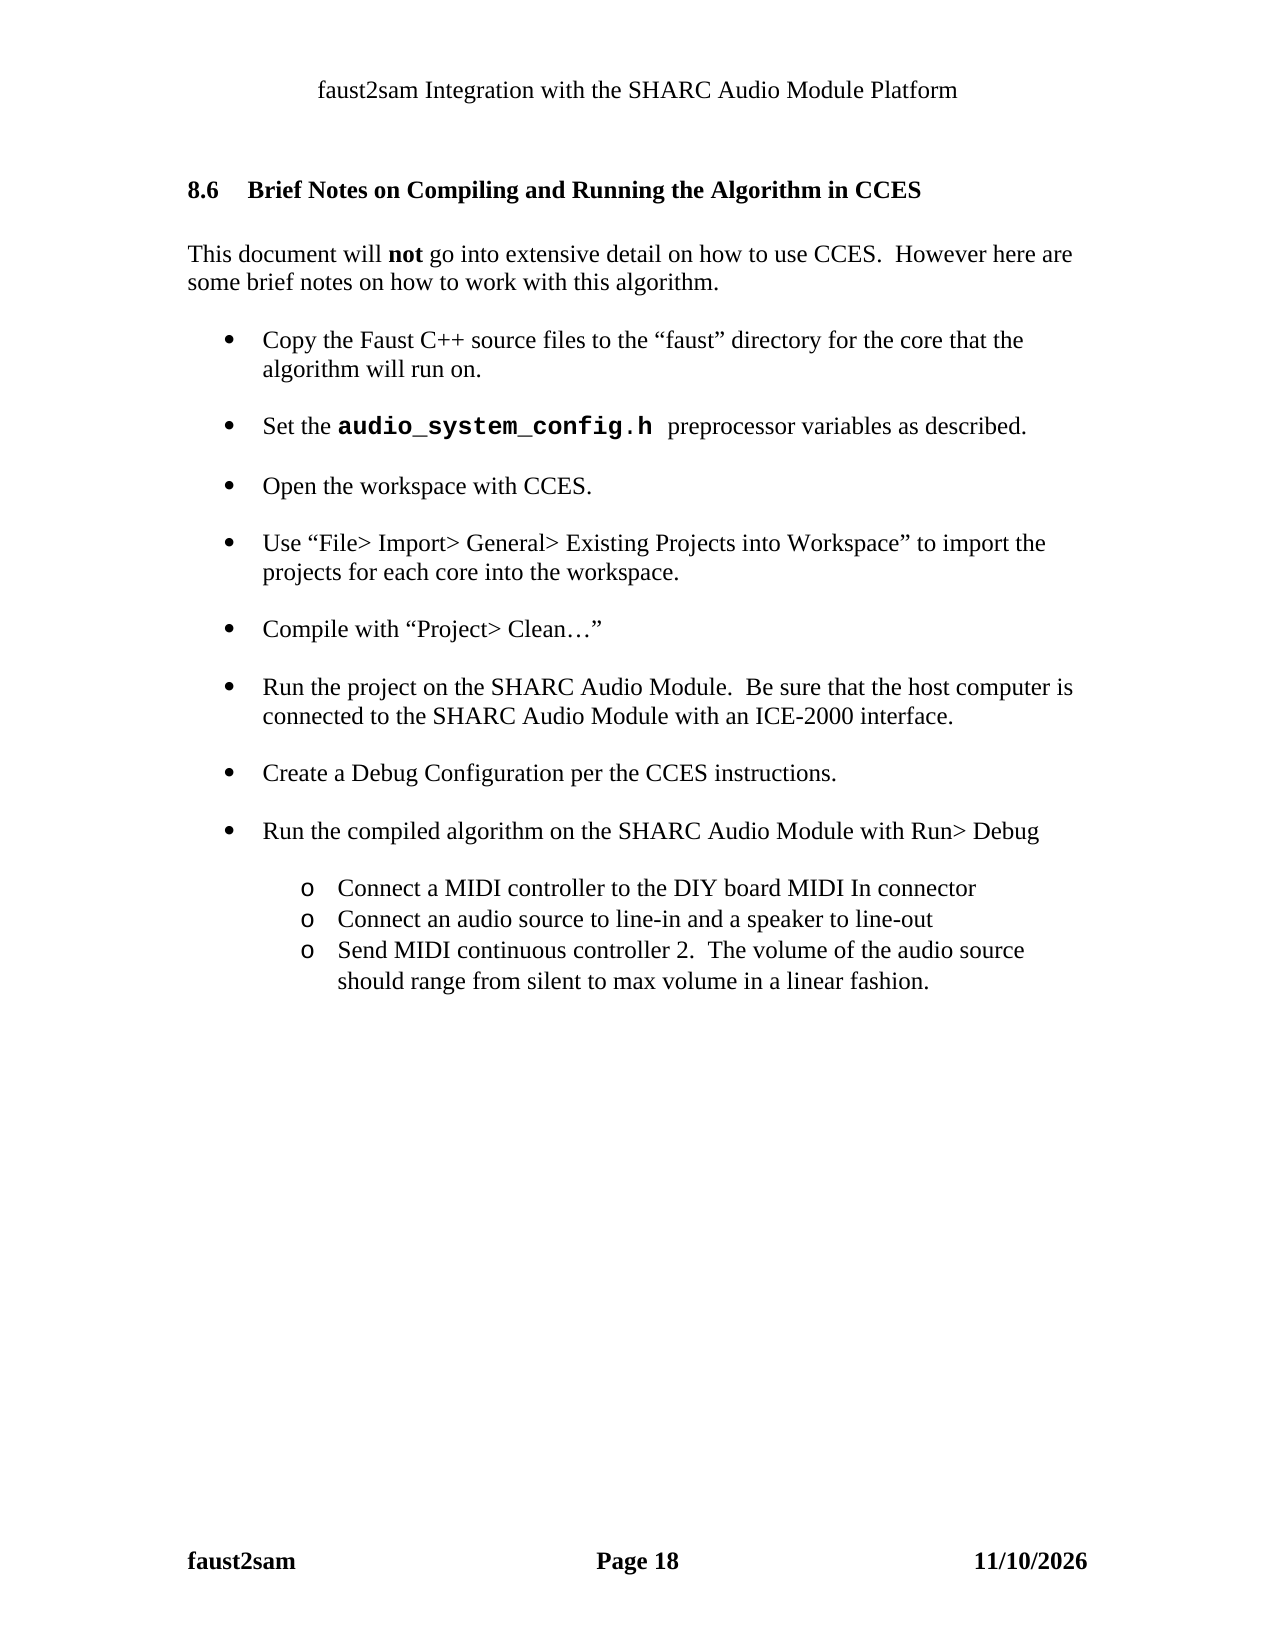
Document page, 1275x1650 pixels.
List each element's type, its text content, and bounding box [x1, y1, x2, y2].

list Run the compiled algorithm on the SHARC Audio Module with Run> Debug [225, 816, 1087, 844]
list Run the project on the SHARC Audio Module. Be sure that the host computer is connected to the SHARC Audio Module with an ICE-2000 interface. [225, 672, 1087, 729]
text This document will not go into extensive detail on how to use CCES. However here are some brief notes on how to work with this algorithm. [187, 239, 1087, 296]
list Create a Debug Configuration per the CCES instructions. [225, 758, 1087, 787]
list Send MIDI continuous controller 2. The volume of the audio source should range from silent to max volume in a linear fashion. [300, 935, 1087, 994]
list Compile with “Project> Clean…” [225, 614, 1087, 643]
list Copy the Faust C++ source files to the “faust” directory for the core that the algorithm will run on. [225, 325, 1087, 411]
list Use “File> Import> General> Existing Projects into Workspace” to import the projects for each core into the workspace. [225, 528, 1087, 614]
list Set the audio_system_config.h preprocessor variables as described. [225, 411, 1087, 471]
list Connect a MIDI controller to the DIY board MIDI In connector [300, 873, 1087, 904]
subtitle Brief Notes on Compiling and Running the Algorithm in CCES [187, 175, 1087, 204]
list Connect an audio source to line-in and a speaker to line-out [300, 904, 1087, 935]
list Open the workspace with CCES. [225, 471, 1087, 528]
